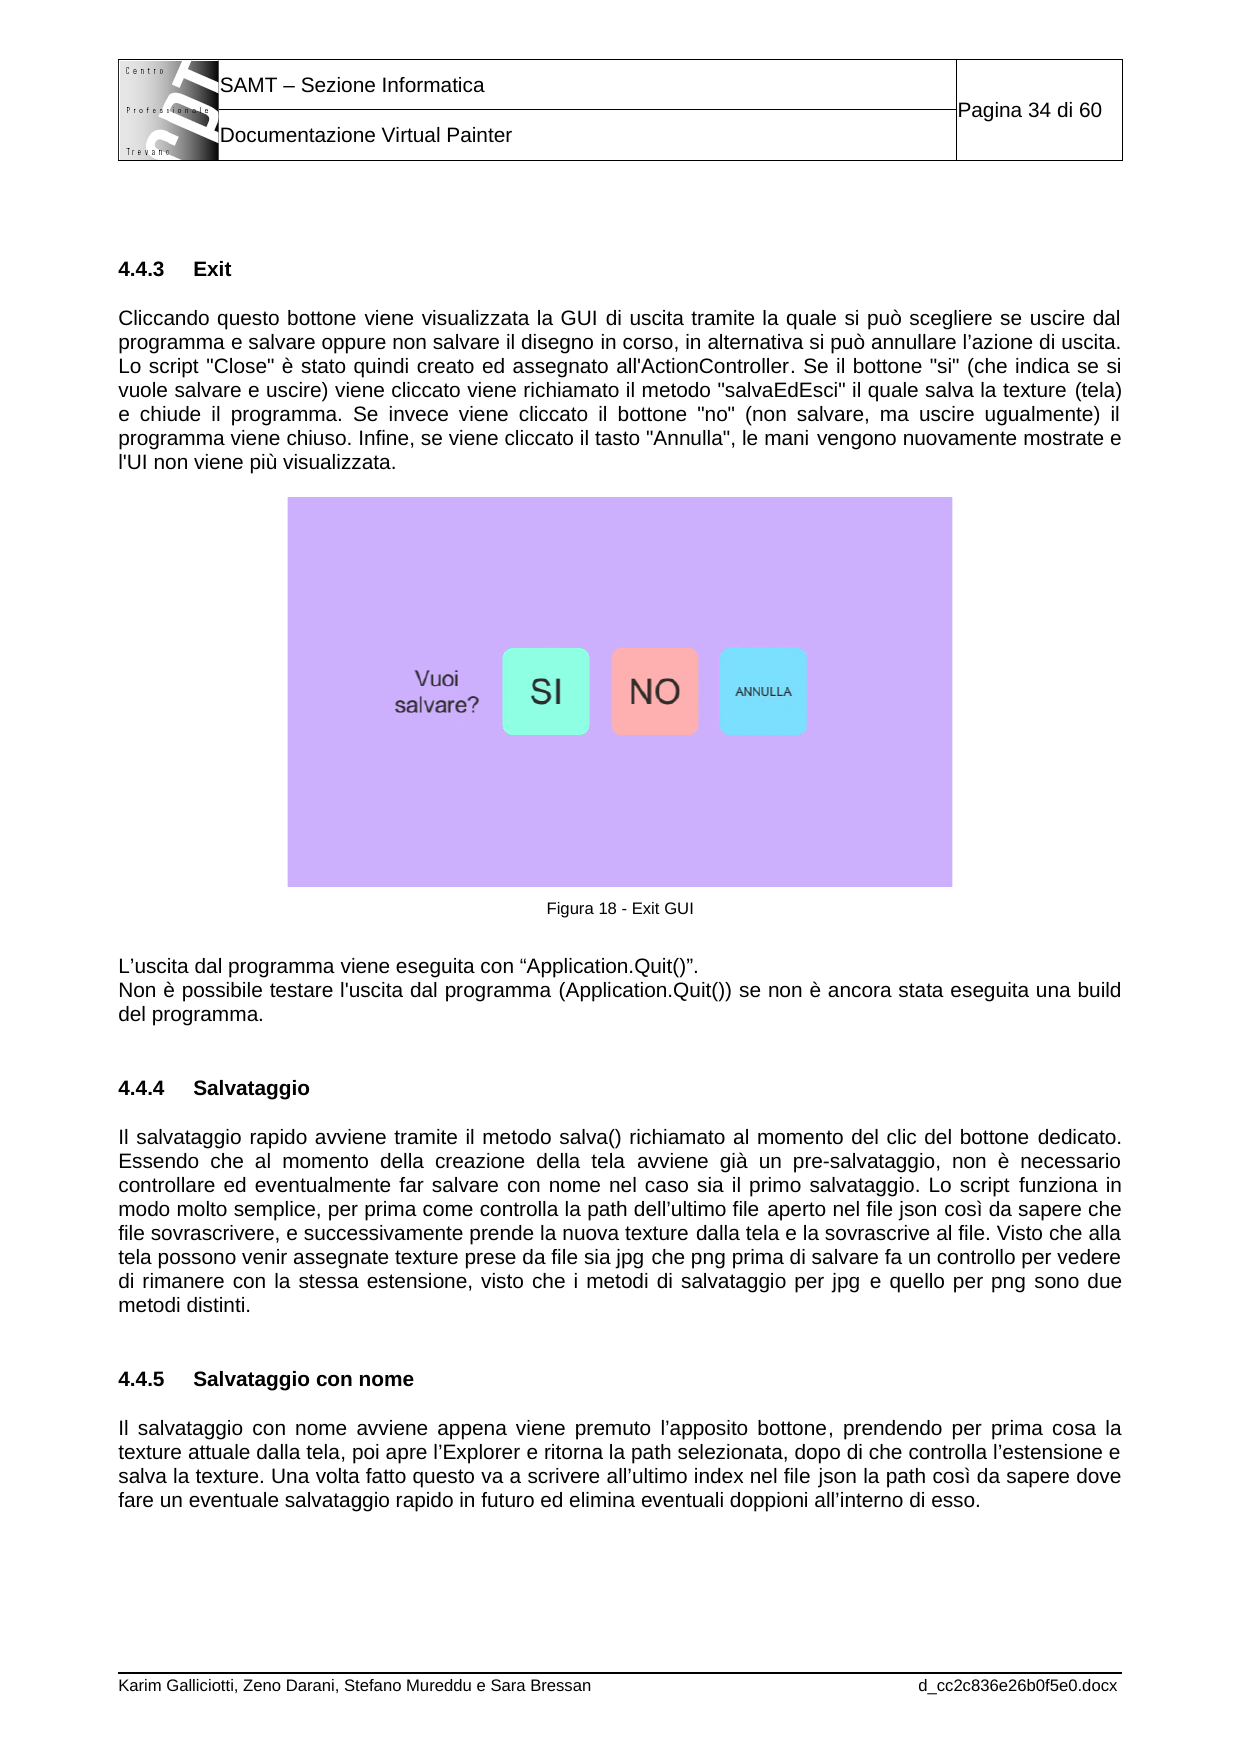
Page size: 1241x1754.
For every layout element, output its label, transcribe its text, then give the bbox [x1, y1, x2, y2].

subtitle Salvataggio [118, 1076, 1122, 1100]
subtitle Salvataggio con nome [118, 1367, 1122, 1391]
text Non è possibile testare l'uscita dal programma (Application.Quit()) se non è ancora stata eseguita una build del programma. [118, 978, 1122, 1026]
text L’uscita dal programma viene eseguita con “Application.Quit()”. [118, 954, 1122, 978]
text Cliccando questo bottone viene visualizzata la GUI di uscita tramite la quale si può scegliere se uscire dal programma e salvare oppure non salvare il disegno in corso, in alternativa si può annullare l’azione di uscita. Lo script "Close" è stato quindi creato ed assegnato all'ActionController. Se il bottone "si" (che indica se si vuole salvare e uscire) viene cliccato viene richiamato il metodo "salvaEdEsci" il quale salva la texture (tela) e chiude il programma. Se invece viene cliccato il bottone "no" (non salvare, ma uscire ugualmente) il programma viene chiuso. Infine, se viene cliccato il tasto "Annulla", le mani vengono nuovamente mostrate e l'UI non viene più visualizzata. [118, 306, 1122, 473]
picture [287, 497, 953, 887]
subtitle Exit [118, 257, 1122, 281]
text Il salvataggio con nome avviene appena viene premuto l’apposito bottone, prendendo per prima cosa la texture attuale dalla tela, poi apre l’Explorer e ritorna la path selezionata, dopo di che controlla l’estensione e salva la texture. Una volta fatto questo va a scrivere all’ultimo index nel file json la path così da sapere dove fare un eventuale salvataggio rapido in futuro ed elimina eventuali doppioni all’interno di esso. [118, 1416, 1122, 1512]
picture [118, 60, 219, 160]
text Il salvataggio rapido avviene tramite il metodo salva() richiamato al momento del clic del bottone dedicato. Essendo che al momento della creazione della tela avviene già un pre-salvataggio, non è necessario controllare ed eventualmente far salvare con nome nel caso sia il primo salvataggio. Lo script funziona in modo molto semplice, per prima come controlla la path dell’ultimo file aperto nel file json così da sapere che file sovrascrivere, e successivamente prende la nuova texture dalla tela e la sovrascrive al file. Visto che alla tela possono venir assegnate texture prese da file sia jpg che png prima di salvare fa un controllo per vedere di rimanere con la stessa estensione, visto che i metodi di salvataggio per jpg e quello per png sono due metodi distinti. [118, 1125, 1122, 1317]
